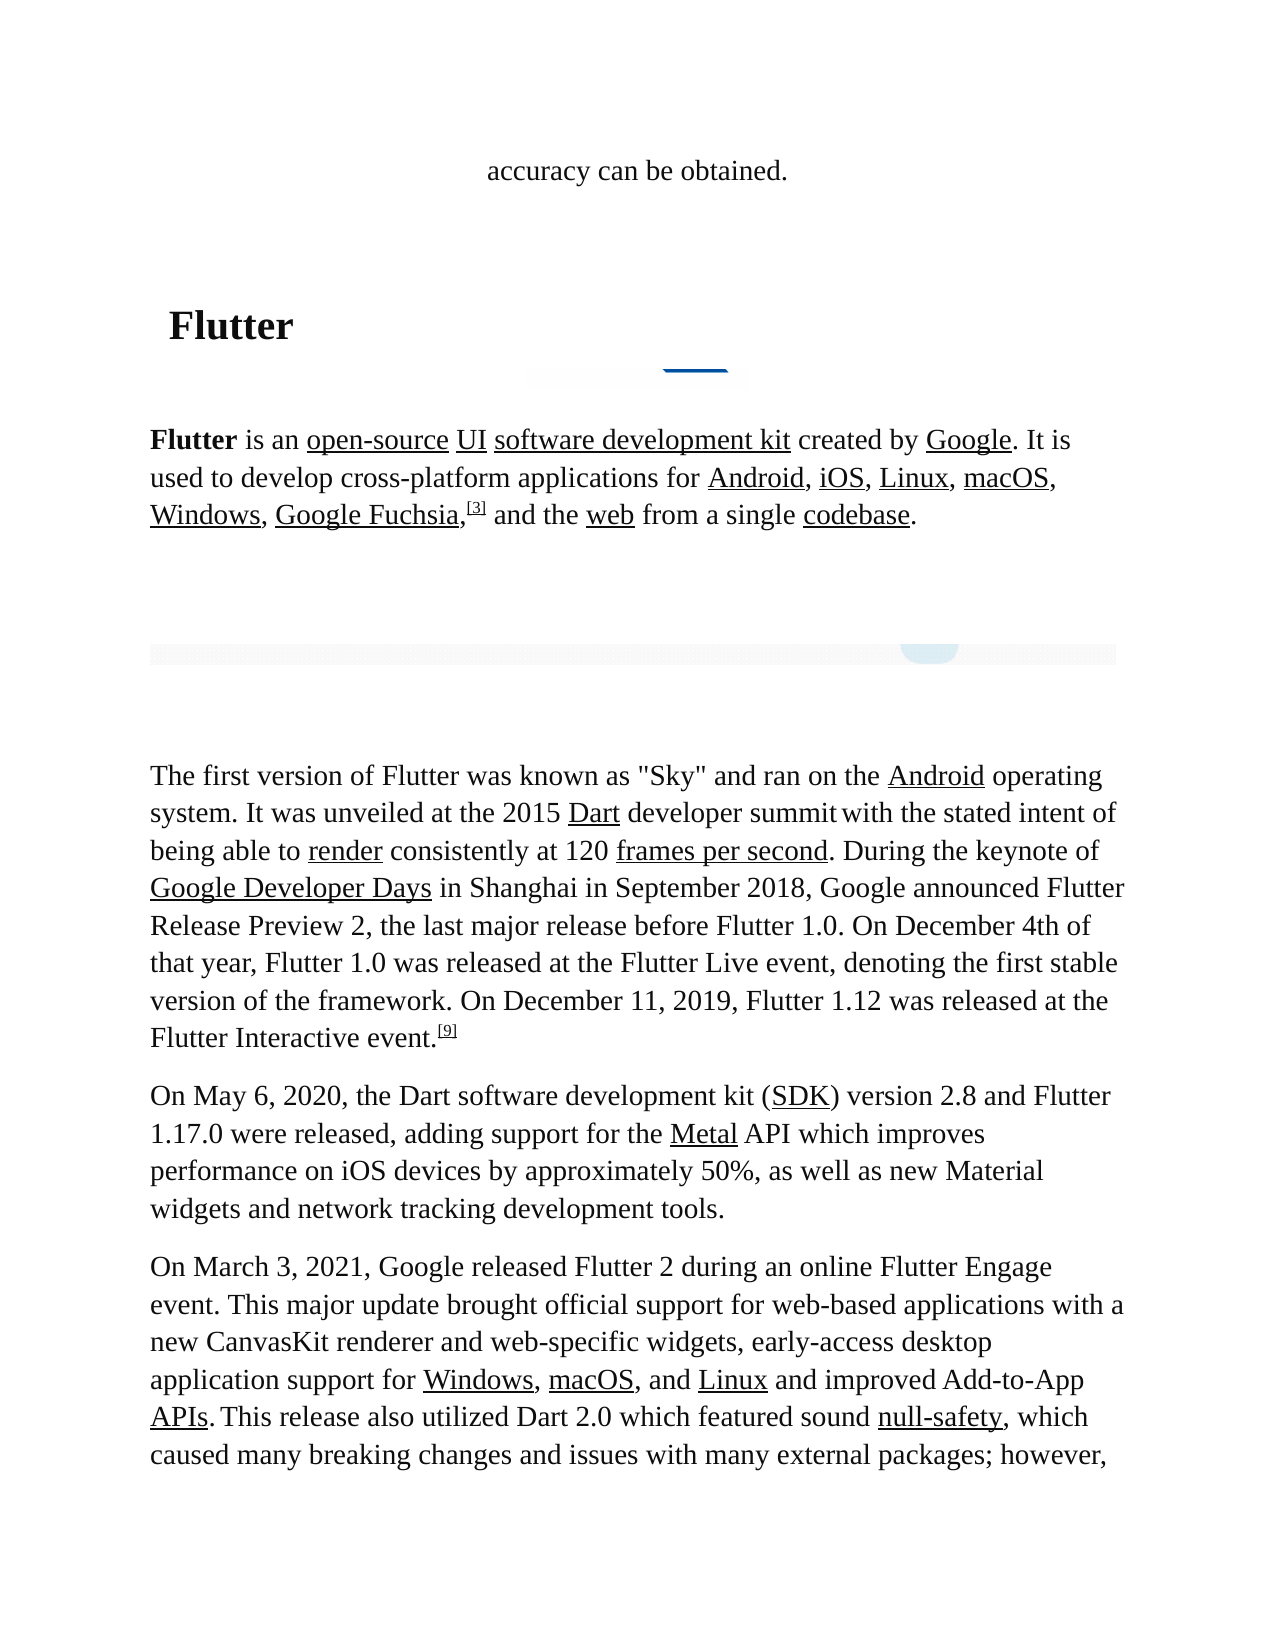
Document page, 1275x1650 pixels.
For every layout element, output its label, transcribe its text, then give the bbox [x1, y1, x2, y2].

text The first version of Flutter was known as "Sky" and ran on the Android operating system. It was unveiled at the 2015 Dart developer summit with the stated intent of being able to render consistently at 120 frames per second. During the keynote of Google Developer Days in Shanghai in September 2018, Google announced Flutter Release Preview 2, the last major release before Flutter 1.0. On December 4th of that year, Flutter 1.0 was released at the Flutter Live event, denoting the first stable version of the framework. On December 11, 2019, Flutter 1.12 was released at the Flutter Interactive event.[9] [150, 755, 1125, 1055]
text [150, 1247, 1125, 1472]
text On May 6, 2020, the Dart software development kit (SDK) version 2.8 and Flutter 1.17.0 were released, adding support for the Metal API which improves performance on iOS devices by approximately 50%, as well as new Material widgets and network tracking development tools. [150, 1076, 1125, 1226]
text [150, 150, 1125, 187]
text Flutter [169, 319, 1125, 344]
text Flutter is an open-source UI software development kit created by Google. It is used to develop cross-platform applications for Android, iOS, Linux, macOS, Windows, Google Fuchsia,[3] and the web from a single codebase. [150, 419, 1125, 532]
